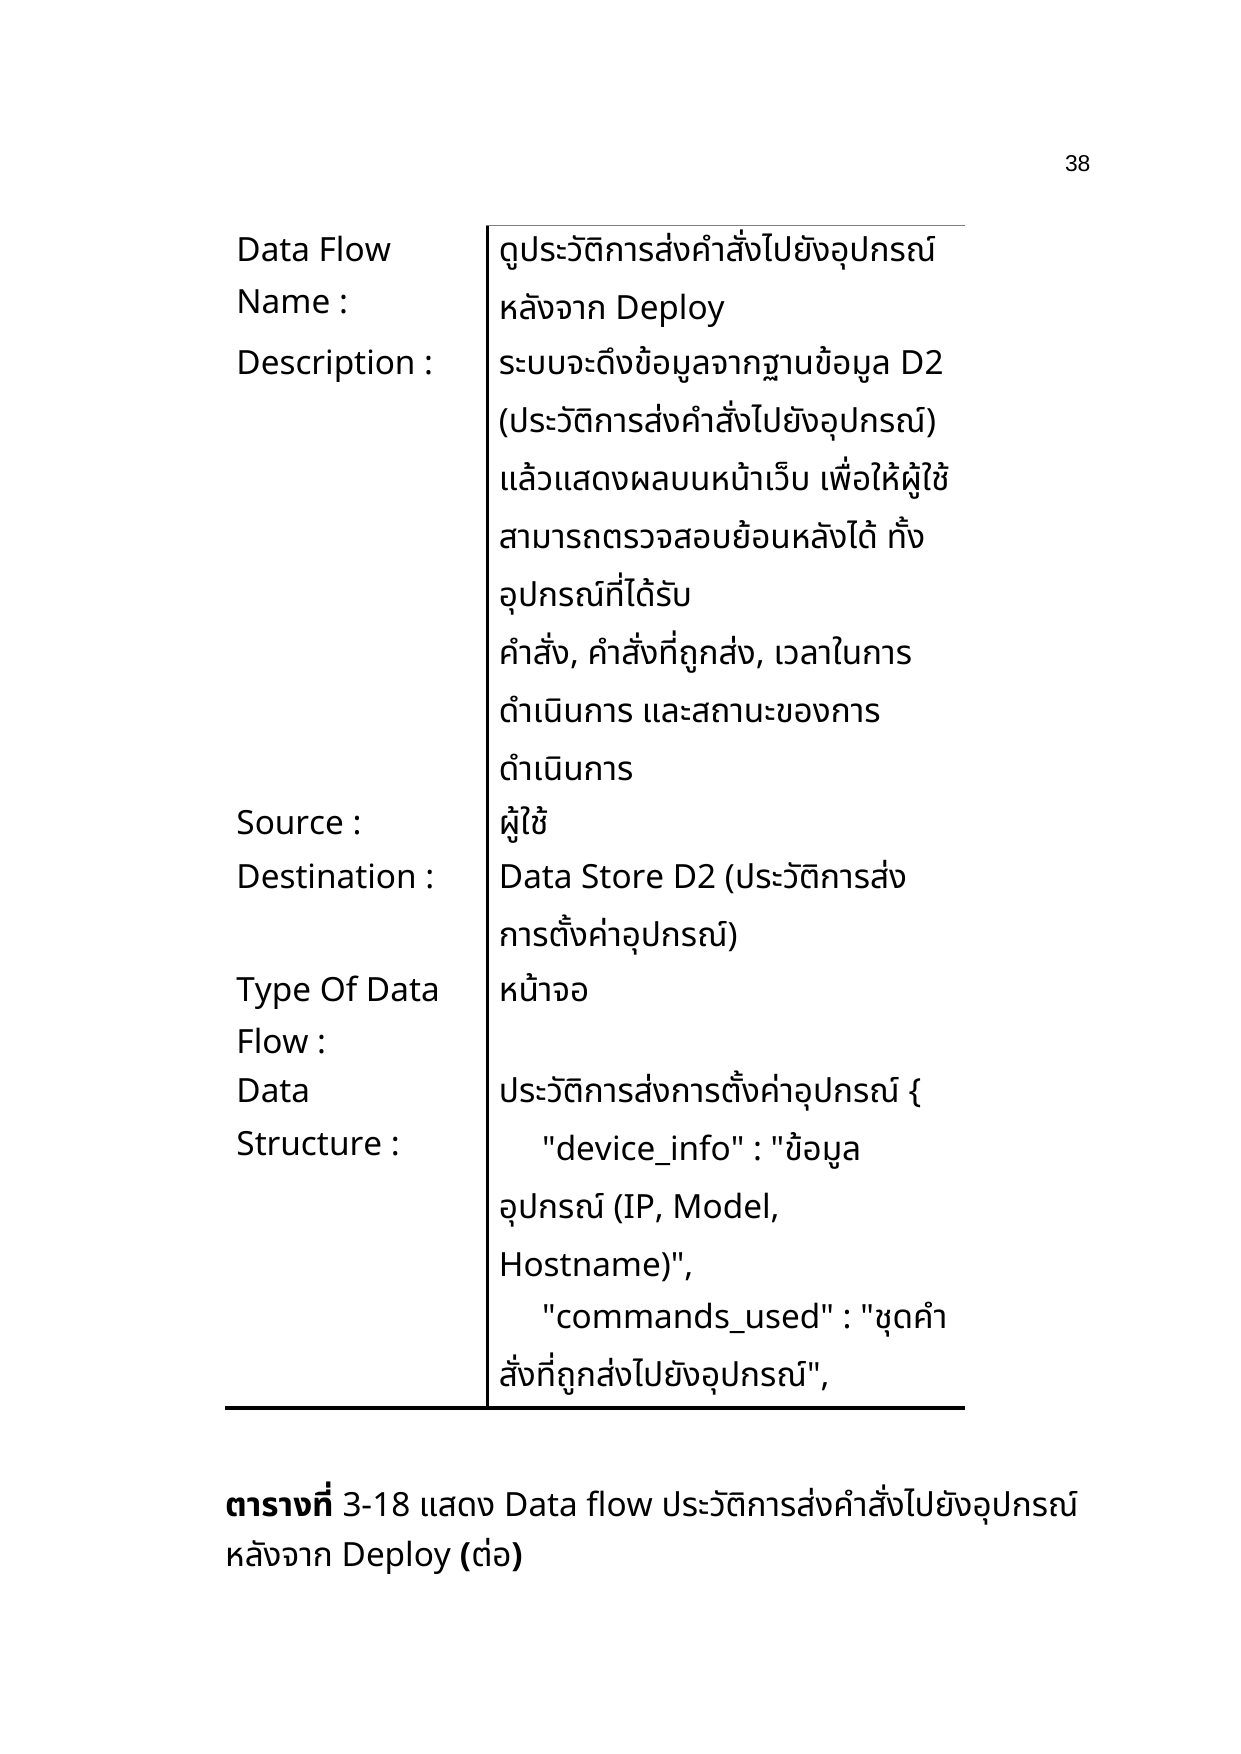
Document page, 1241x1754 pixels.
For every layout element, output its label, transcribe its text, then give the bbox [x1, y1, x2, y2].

table_cell Description : [225, 339, 486, 799]
table_cell Data Structure : [225, 1067, 486, 1406]
table_cell Data Flow Name : [225, 225, 486, 338]
table_cell Data Store D2 (ประวัติการส่งการตั้งค่าอุปกรณ์) [489, 853, 965, 966]
table_cell ประวัติการส่งการตั้งค่าอุปกรณ์ { "device_info" : "ข้อมูลอุปกรณ์ (IP, Model, Hostname)", "commands_used" : "ชุดคำสั่งที่ถูกส่งไปยังอุปกรณ์", [489, 1067, 965, 1406]
table_cell หน้าจอ [489, 966, 965, 1067]
table_cell ดูประวัติการส่งคำสั่งไปยังอุปกรณ์หลังจาก Deploy [489, 226, 965, 338]
table_cell ระบบจะดึงข้อมูลจากฐานข้อมูล D2 (ประวัติการส่งคำสั่งไปยังอุปกรณ์) แล้วแสดงผลบนหน้าเว็บ เพื่อให้ผู้ใช้สามารถตรวจสอบย้อนหลังได้ ทั้งอุปกรณ์ที่ได้รับ คำสั่ง, คำสั่งที่ถูกส่ง, เวลาในการดำเนินการ และสถานะของการดำเนินการ [489, 339, 965, 799]
table_cell ผู้ใช้ [489, 799, 965, 853]
table_cell Source : [225, 799, 486, 853]
table_cell Type Of Data Flow : [225, 966, 486, 1067]
table_cell Destination : [225, 853, 486, 966]
text ตารางที่ 3-18 แสดง Data flow ประวัติการส่งคำสั่งไปยังอุปกรณ์หลังจาก Deploy (ต่อ) [225, 1481, 1090, 1582]
